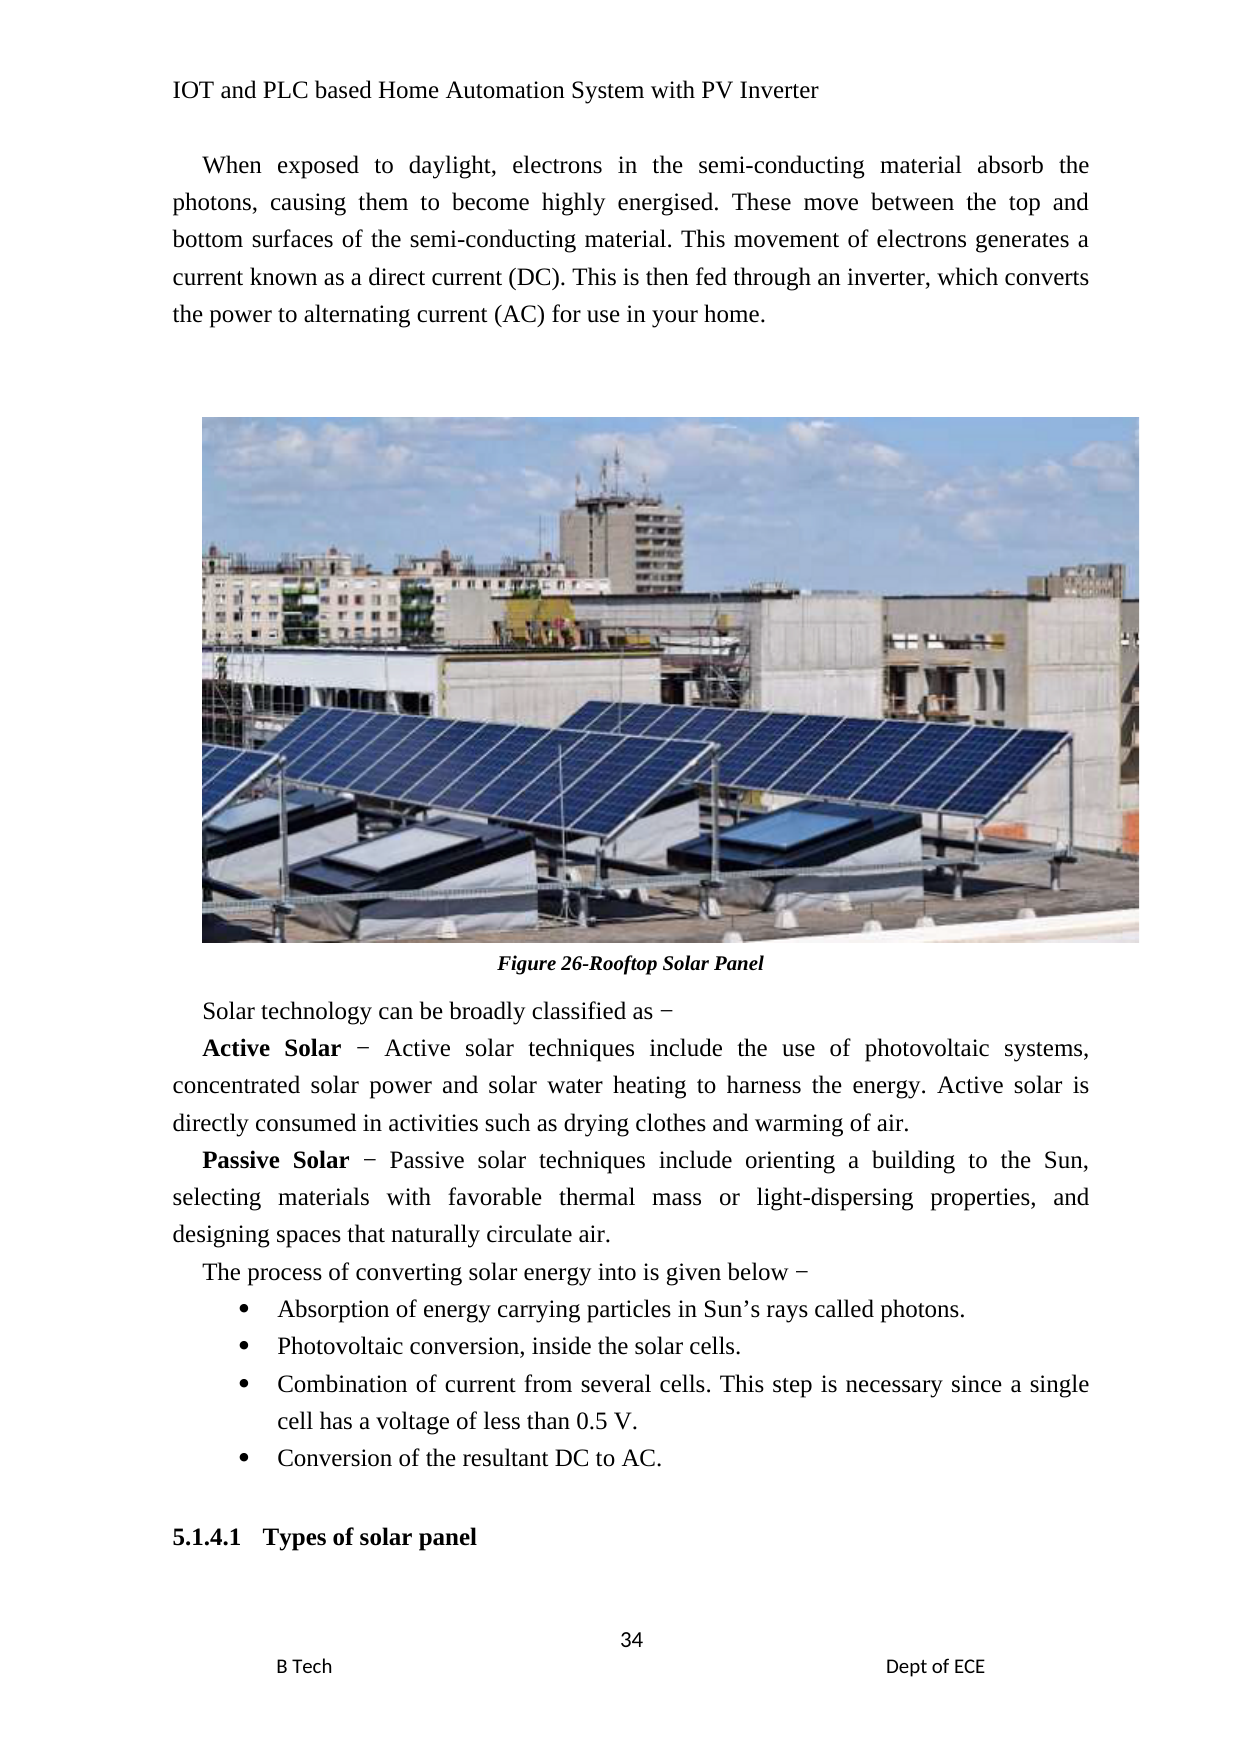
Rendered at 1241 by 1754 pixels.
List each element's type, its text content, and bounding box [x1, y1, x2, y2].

text The process of converting solar energy into is given below − [172, 1257, 1090, 1286]
text When exposed to daylight, electrons in the semi-conducting material absorb the photons, causing them to become highly energised. These move between the top and bottom surfaces of the semi-conducting material. This movement of electrons generates a current known as a direct current (DC). This is then fed through an inverter, which converts the power to alternating current (AC) for use in your home. [172, 150, 1090, 328]
list Conversion of the resultant DC to AC. [239, 1443, 1090, 1472]
text Figure 26-Rooftop Solar Panel [172, 951, 1090, 975]
text Active Solar − Active solar techniques include the use of photovoltaic systems, concentrated solar power and solar water heating to harness the energy. Active solar is directly consumed in activities such as drying clothes and warming of air. [172, 1033, 1090, 1136]
list Photovoltaic conversion, inside the solar cells. [239, 1331, 1090, 1360]
text Passive Solar − Passive solar techniques include orienting a building to the Sun, selecting materials with favorable thermal mass or light-dispersing properties, and designing spaces that naturally circulate air. [172, 1145, 1090, 1248]
list Absorption of energy carrying particles in Sun’s rays called photons. [239, 1294, 1090, 1323]
picture [202, 417, 1140, 943]
text Solar technology can be broadly classified as − [172, 996, 1090, 1024]
subtitle Types of solar panel [172, 1522, 1090, 1551]
list Combination of current from several cells. This step is necessary since a single cell has a voltage of less than 0.5 V. [239, 1369, 1090, 1435]
